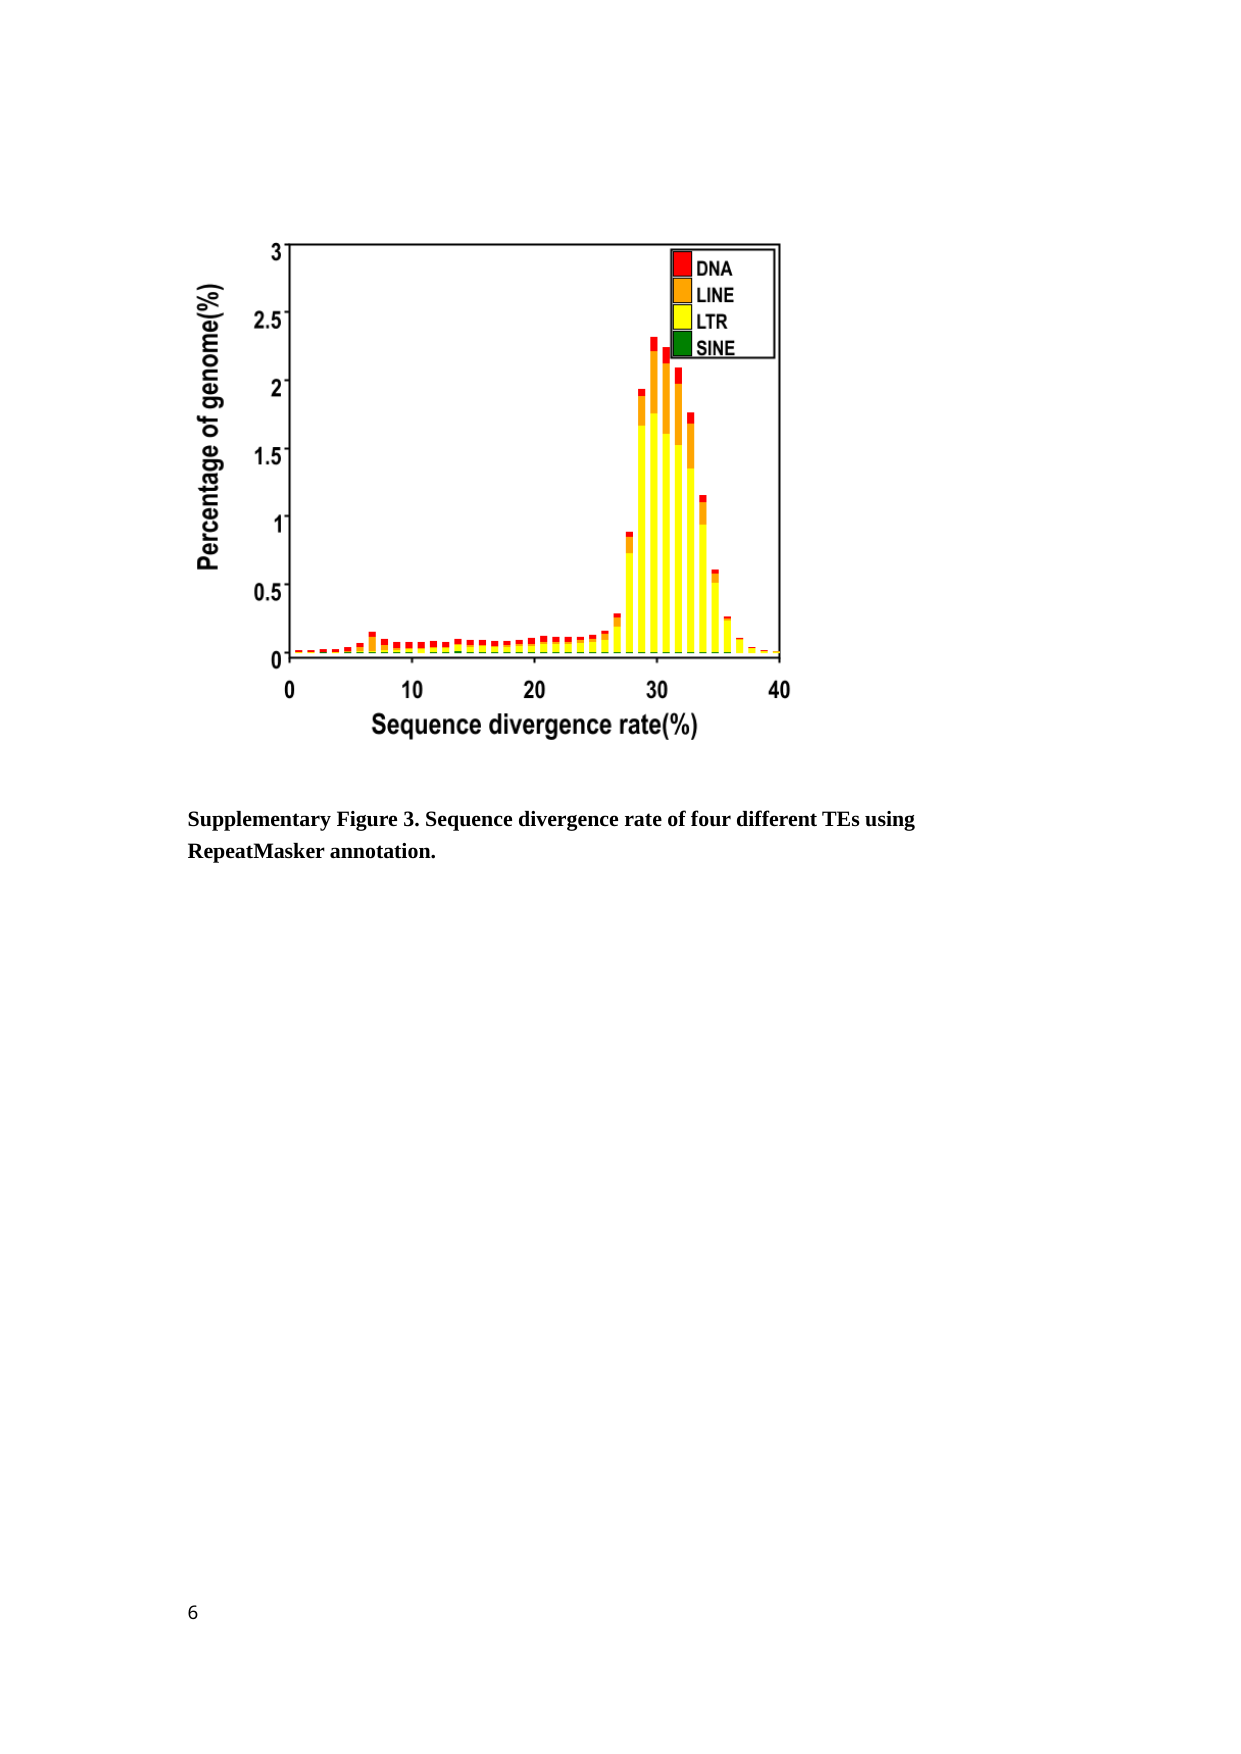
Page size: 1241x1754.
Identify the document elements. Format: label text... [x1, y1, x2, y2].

picture [187, 193, 881, 744]
subtitle Supplementary Figure 3. Sequence divergence rate of four different TEs using RepeatMasker annotation. [187, 802, 1053, 867]
